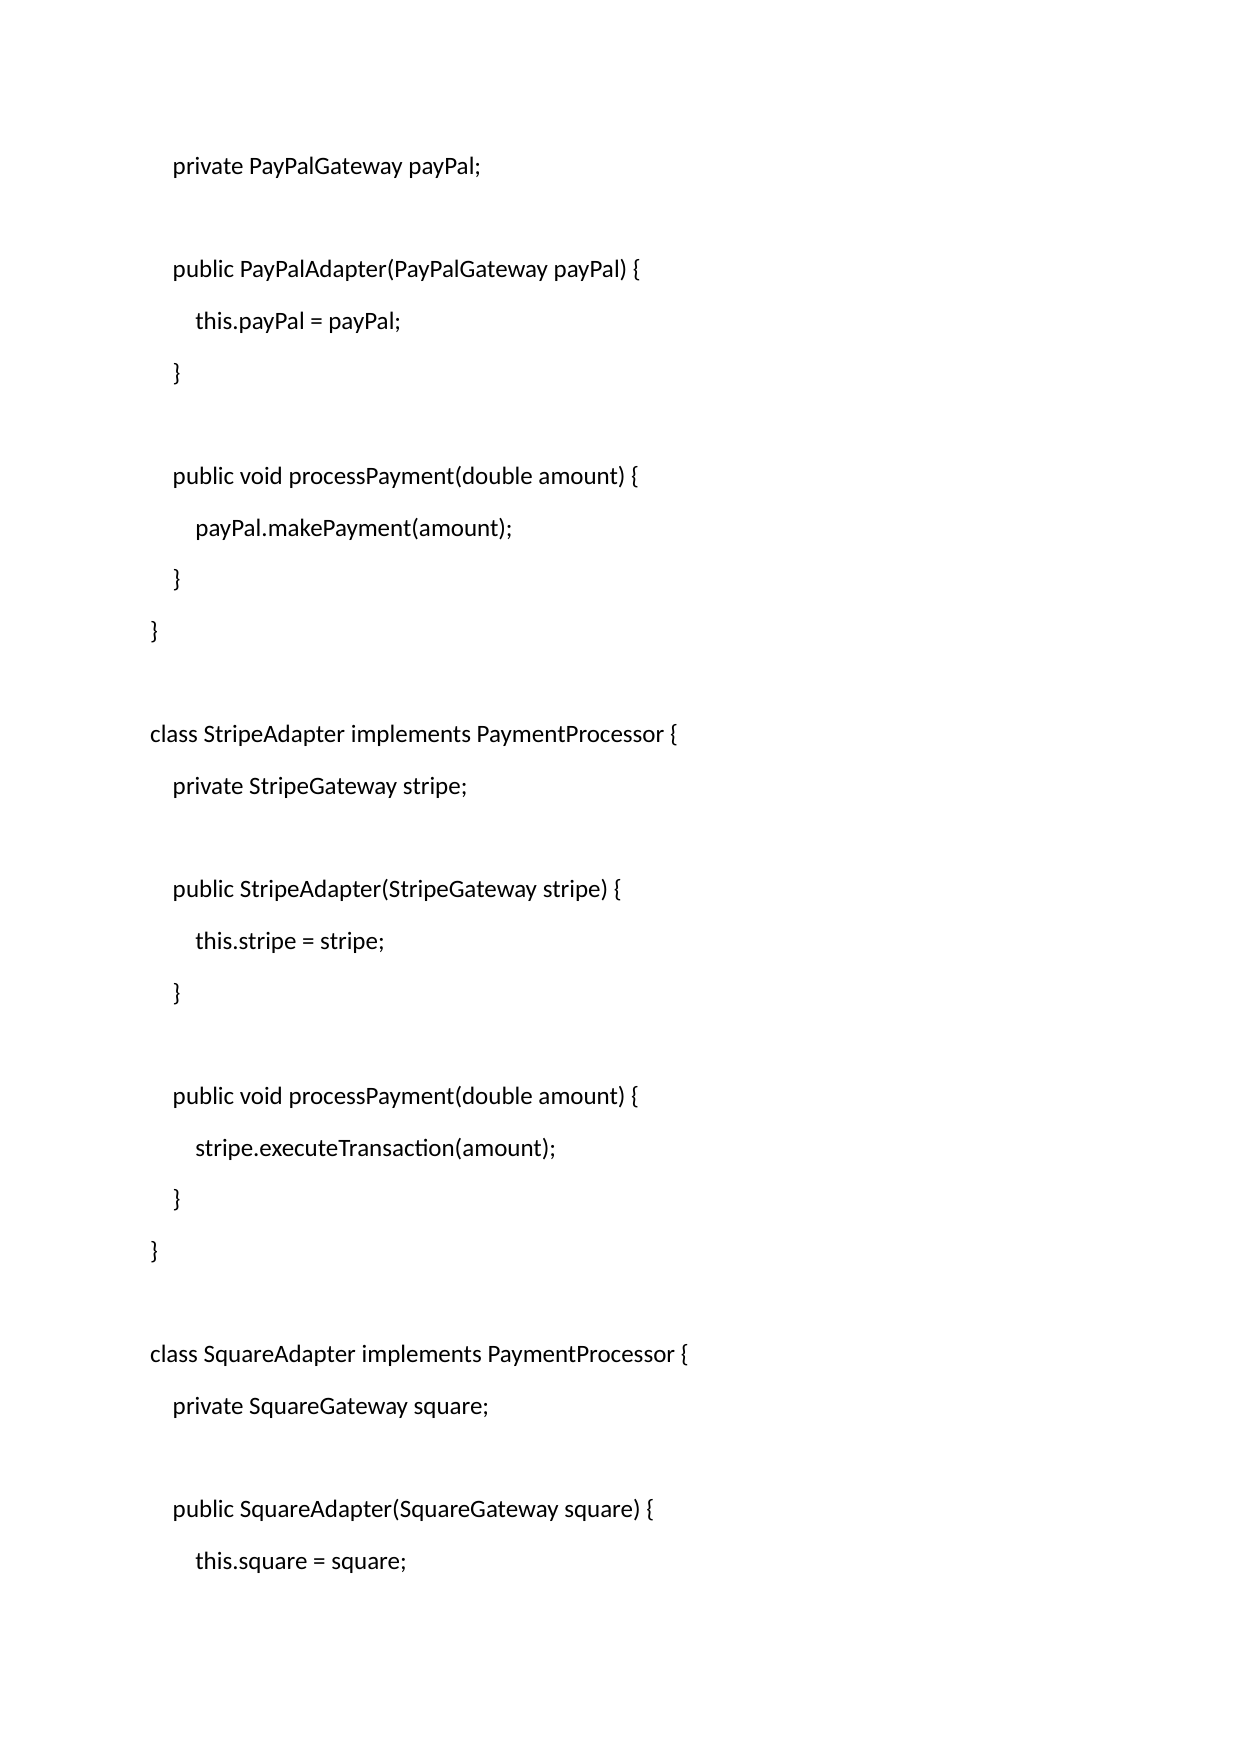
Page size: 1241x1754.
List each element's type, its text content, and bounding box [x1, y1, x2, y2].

text stripe.executeTransaction(amount); [150, 1132, 1090, 1162]
text class SquareAdapter implements PaymentProcessor { [150, 1338, 1090, 1369]
text } [150, 357, 1090, 387]
text this.payPal = payPal; [150, 305, 1090, 336]
text public void processPayment(double amount) { [150, 460, 1090, 491]
text private StripeGateway stripe; [150, 770, 1090, 801]
text payPal.makePayment(amount); [150, 512, 1090, 542]
text public PayPalAdapter(PayPalGateway payPal) { [150, 253, 1090, 284]
text private PayPalGateway payPal; [150, 150, 1090, 181]
text this.square = square; [150, 1545, 1090, 1576]
text } [150, 615, 1090, 646]
text } [150, 1235, 1090, 1266]
text class StripeAdapter implements PaymentProcessor { [150, 718, 1090, 749]
text public void processPayment(double amount) { [150, 1080, 1090, 1111]
text public StripeAdapter(StripeGateway stripe) { [150, 873, 1090, 904]
text this.stripe = stripe; [150, 925, 1090, 956]
text public SquareAdapter(SquareGateway square) { [150, 1493, 1090, 1524]
text } [150, 563, 1090, 594]
text } [150, 1183, 1090, 1214]
text } [150, 977, 1090, 1007]
text private SquareGateway square; [150, 1390, 1090, 1421]
